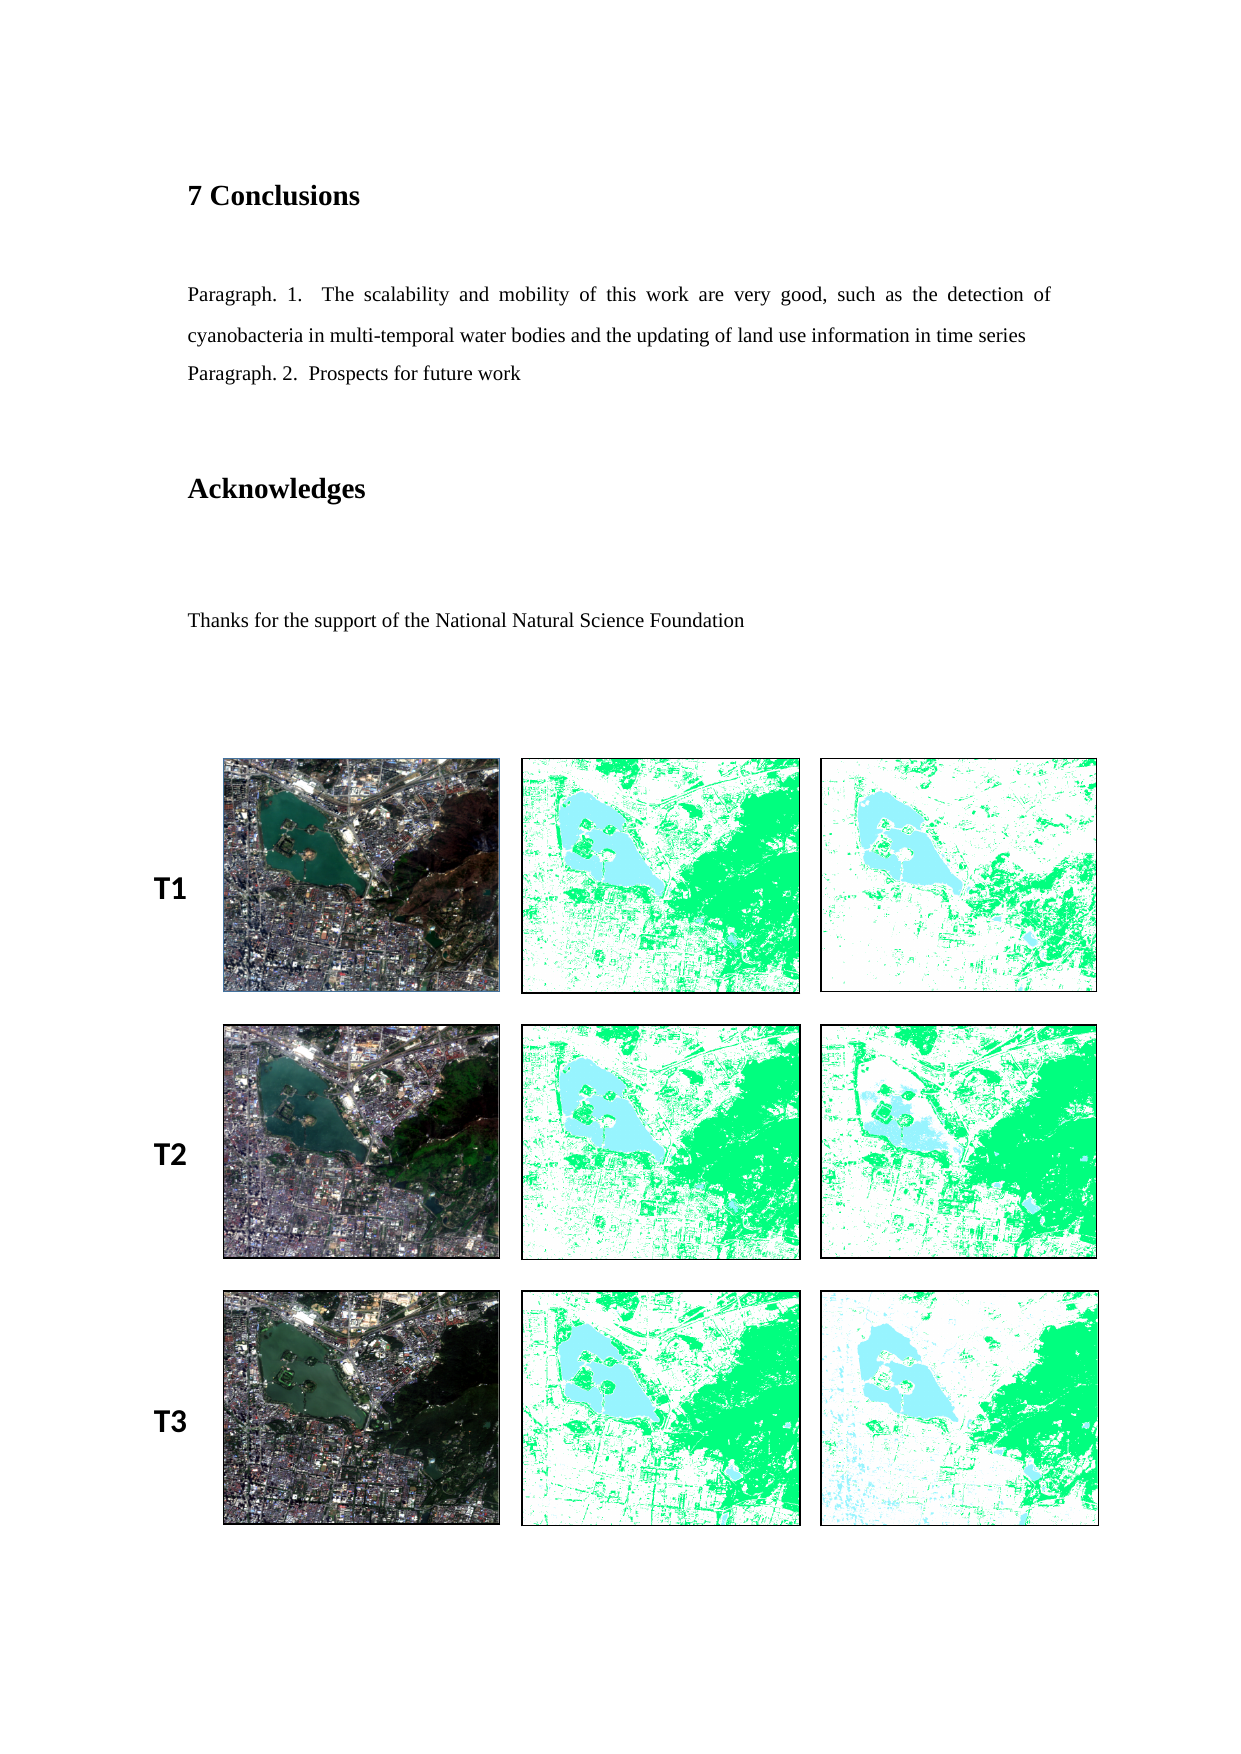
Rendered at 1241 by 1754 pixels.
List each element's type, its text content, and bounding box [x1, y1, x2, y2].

picture [523, 1292, 799, 1525]
picture [224, 1026, 499, 1257]
table_header T1 [129, 758, 211, 1024]
picture [822, 759, 1096, 991]
table_cell [211, 1290, 510, 1556]
table_header [211, 758, 510, 1024]
picture [523, 759, 799, 992]
table_cell [510, 1290, 809, 1556]
table_cell [211, 1024, 510, 1290]
picture [523, 1026, 799, 1259]
picture [224, 1292, 499, 1523]
table_cell T3 [129, 1290, 211, 1556]
table_cell [510, 1024, 809, 1290]
list Paragraph. 2. Prospects for future work [187, 357, 1053, 390]
picture [822, 1026, 1096, 1257]
table_cell [809, 1290, 1111, 1556]
table_header [809, 758, 1111, 1024]
list Thanks for the support of the National Natural Science Foundation [187, 604, 1053, 636]
table_cell [809, 1024, 1111, 1290]
subtitle Acknowledges [187, 455, 1053, 520]
subtitle 7 Conclusions [187, 162, 1053, 227]
table_cell T2 [129, 1024, 211, 1290]
picture [224, 759, 499, 991]
picture [822, 1292, 1098, 1525]
table_header [510, 758, 809, 1024]
list Paragraph. 1. The scalability and mobility of this work are very good, such as the detection of cyanobacteria in multi-temporal water bodies and the updating of land use information in time series [187, 278, 1053, 351]
